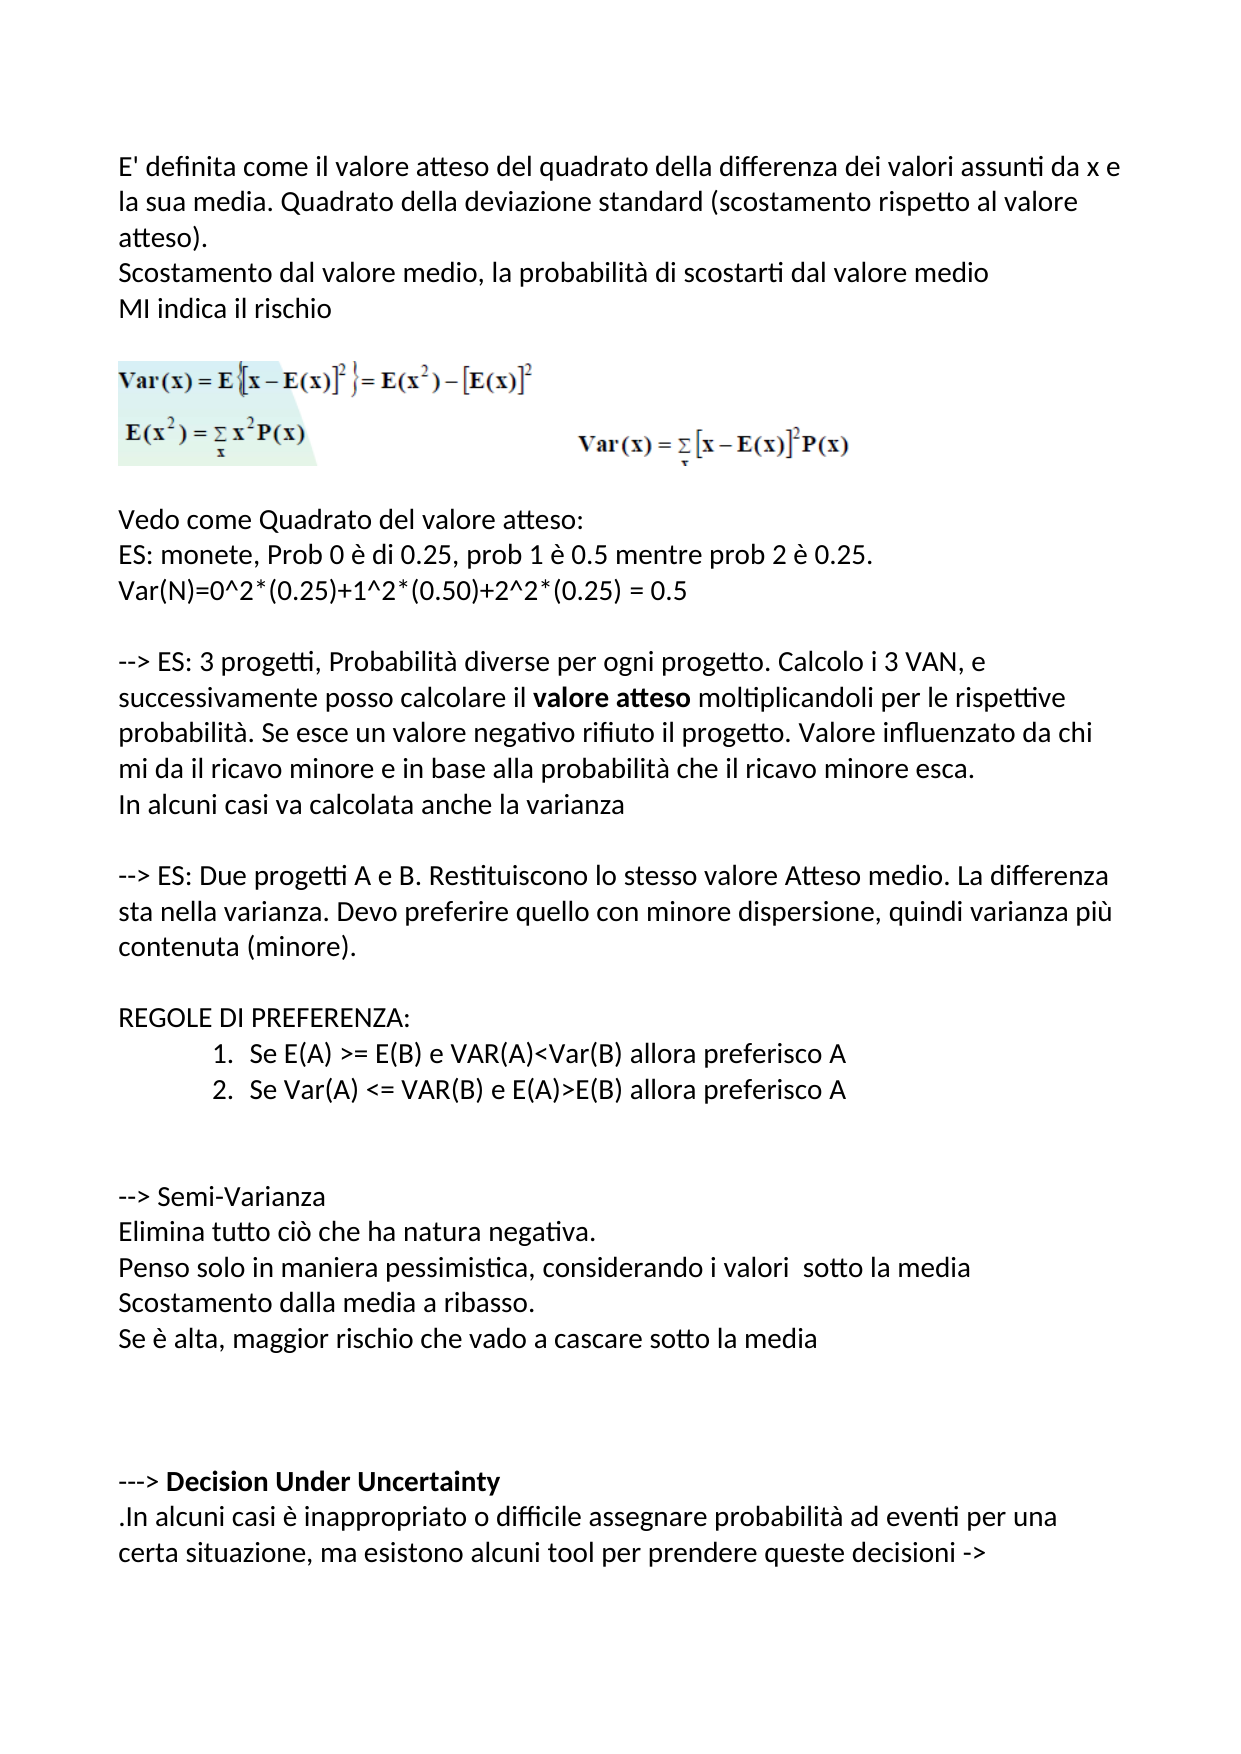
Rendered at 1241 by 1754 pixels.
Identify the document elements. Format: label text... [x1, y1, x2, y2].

list Se Var(A) <= VAR(B) e E(A)>E(B) allora preferisco A [212, 1071, 1122, 1106]
text E' definita come il valore atteso del quadrato della differenza dei valori assunti da x e la sua media. Quadrato della deviazione standard (scostamento rispetto al valore atteso). [118, 148, 1122, 254]
text ES: monete, Prob 0 è di 0.25, prob 1 è 0.5 mentre prob 2 è 0.25. [118, 536, 1122, 572]
text In alcuni casi va calcolata anche la varianza [118, 786, 1122, 821]
text .In alcuni casi è inappropriato o difficile assegnare probabilità ad eventi per una certa situazione, ma esistono alcuni tool per prendere queste decisioni -> [118, 1498, 1122, 1569]
text --> ES: 3 progetti, Probabilità diverse per ogni progetto. Calcolo i 3 VAN, e successivamente posso calcolare il valore atteso moltiplicandoli per le rispettive probabilità. Se esce un valore negativo rifiuto il progetto. Valore influenzato da chi mi da il ricavo minore e in base alla probabilità che il ricavo minore esca. [118, 643, 1122, 786]
text MI indica il rischio [118, 290, 1122, 326]
picture [118, 361, 869, 466]
text Var(N)=0^2*(0.25)+1^2*(0.50)+2^2*(0.25) = 0.5 [118, 572, 1122, 608]
text Vedo come Quadrato del valore atteso: [118, 501, 1122, 536]
text ---> Decision Under Uncertainty [118, 1463, 1122, 1498]
text --> Semi-Varianza [118, 1178, 1122, 1213]
text Scostamento dal valore medio, la probabilità di scostarti dal valore medio [118, 254, 1122, 290]
text Scostamento dalla media a ribasso. [118, 1284, 1122, 1320]
text Penso solo in maniera pessimistica, considerando i valori sotto la media [118, 1249, 1122, 1284]
text Elimina tutto ciò che ha natura negativa. [118, 1213, 1122, 1249]
text REGOLE DI PREFERENZA: [118, 999, 1122, 1035]
text --> ES: Due progetti A e B. Restituiscono lo stesso valore Atteso medio. La differenza sta nella varianza. Devo preferire quello con minore dispersione, quindi varianza più contenuta (minore). [118, 857, 1122, 964]
text Se è alta, maggior rischio che vado a cascare sotto la media [118, 1320, 1122, 1356]
list Se E(A) >= E(B) e VAR(A)<Var(B) allora preferisco A [212, 1035, 1122, 1071]
